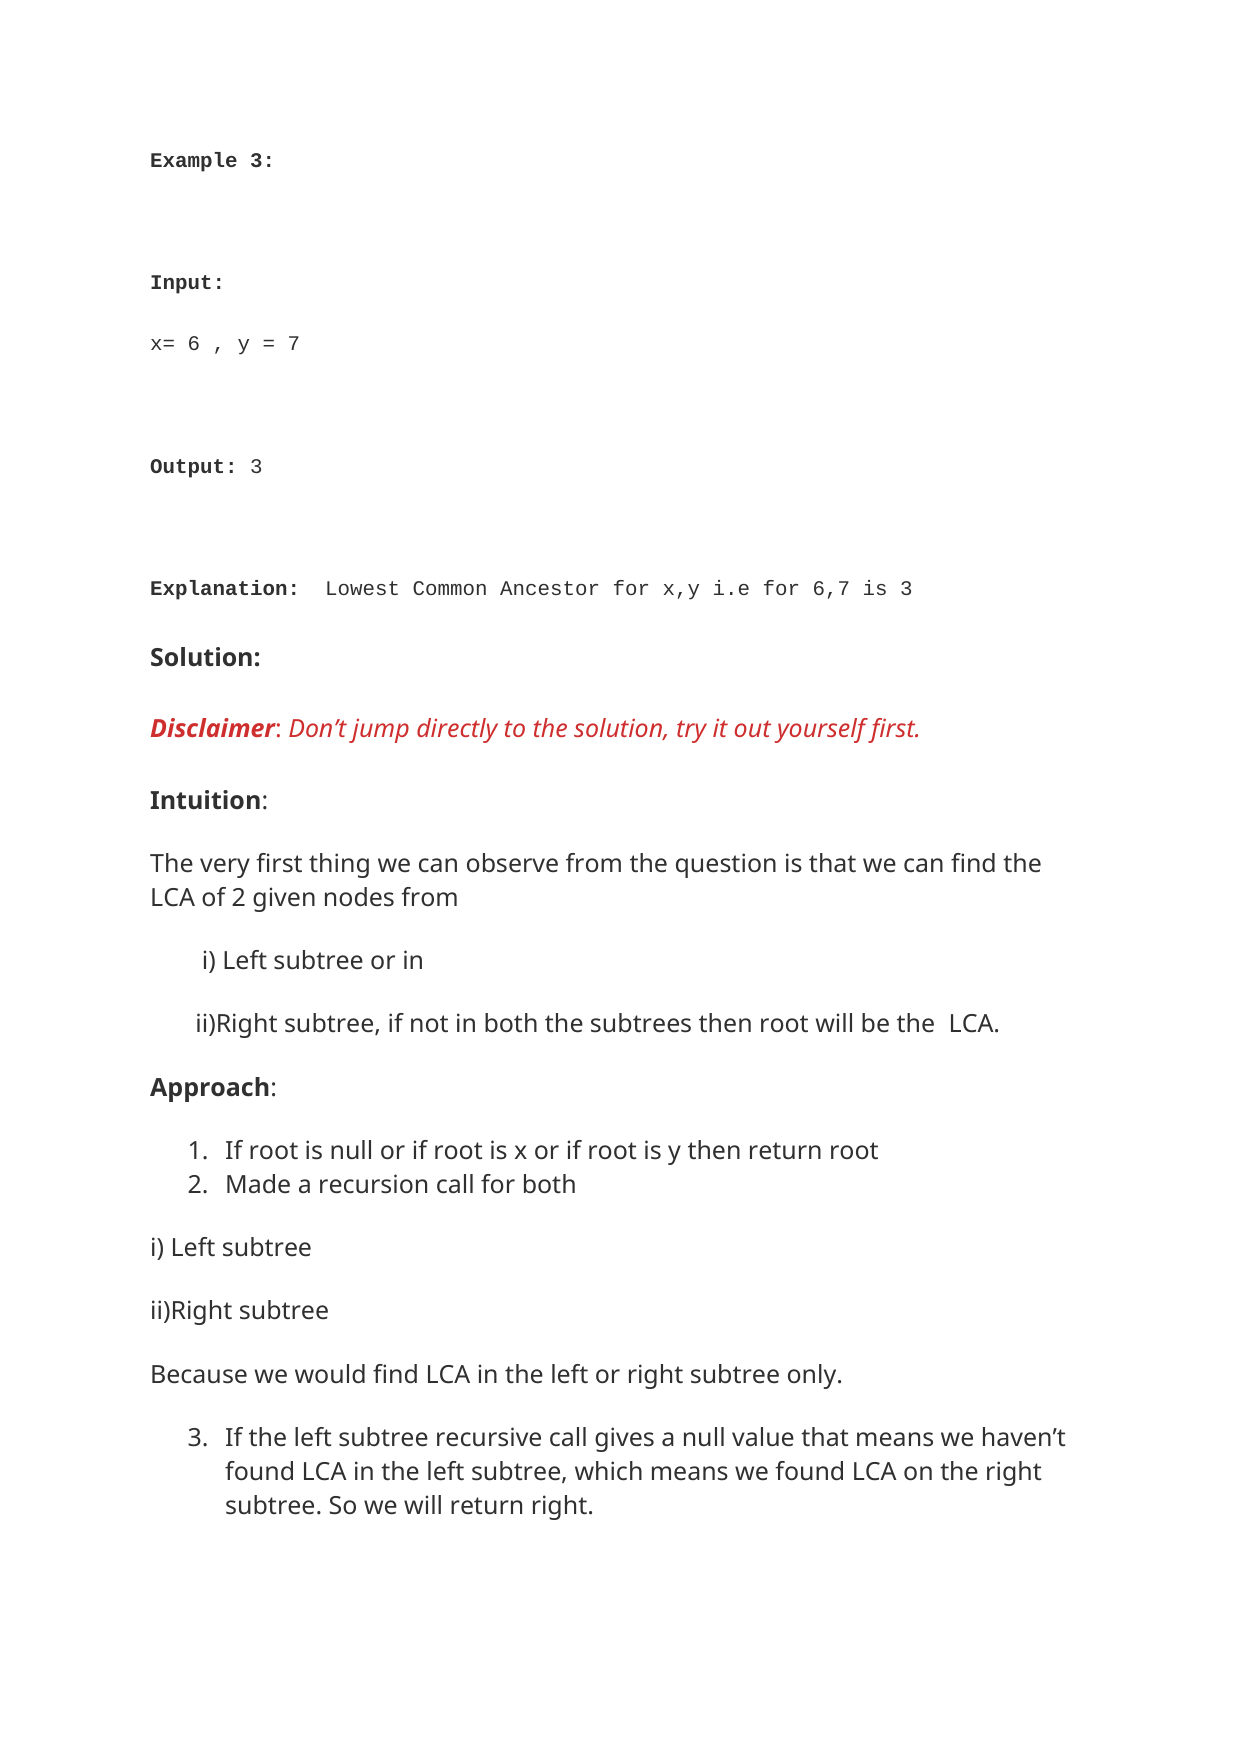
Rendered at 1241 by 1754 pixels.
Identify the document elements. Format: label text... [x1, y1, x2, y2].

text Intuition: [150, 782, 1090, 816]
text Input: [150, 272, 1090, 296]
text Because we would find LCA in the left or right subtree only. [150, 1356, 1090, 1390]
text x= 6 , y = 7 [150, 333, 1090, 357]
text The very first thing we can observe from the question is that we can find the LCA of 2 given nodes from [150, 846, 1090, 914]
text Approach: [150, 1069, 1090, 1103]
text Output: 3 [150, 456, 1090, 479]
text i) Left subtree or in [150, 943, 1090, 977]
list If root is null or if root is x or if root is y then return root [187, 1132, 1090, 1167]
text Solution: [150, 639, 1090, 673]
text Explanation: Lowest Common Ancestor for x,y i.e for 6,7 is 3 [150, 578, 1090, 602]
text Example 3: [150, 150, 1090, 174]
text Disclaimer: Don’t jump directly to the solution, try it out yourself first. [150, 711, 1090, 745]
text ii)Right subtree [150, 1293, 1090, 1327]
text i) Left subtree [150, 1230, 1090, 1264]
text ii)Right subtree, if not in both the subtrees then root will be the LCA. [150, 1006, 1090, 1040]
list Made a recursion call for both [187, 1167, 1090, 1201]
list If the left subtree recursive call gives a null value that means we haven’t found LCA in the left subtree, which means we found LCA on the right subtree. So we will return right. [187, 1419, 1090, 1522]
